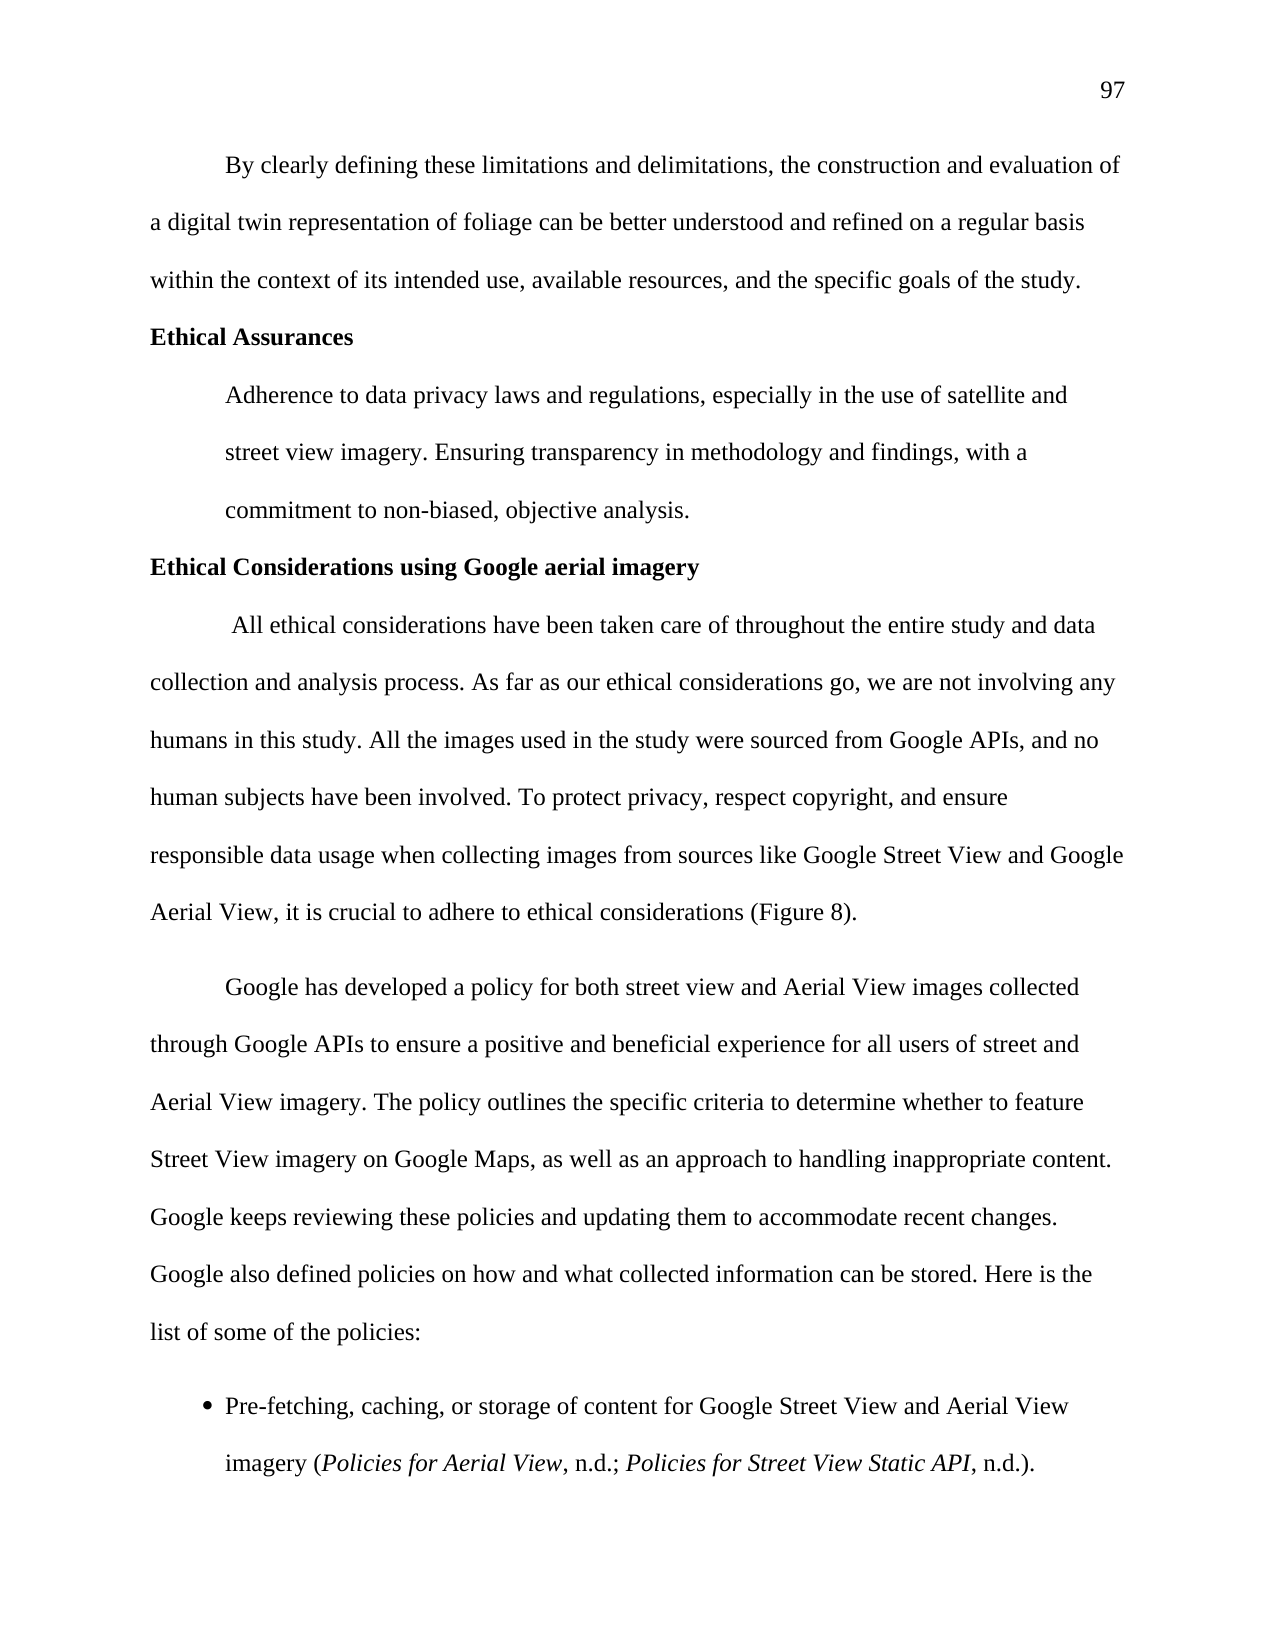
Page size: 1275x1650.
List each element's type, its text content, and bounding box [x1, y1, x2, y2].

text Adherence to data privacy laws and regulations, especially in the use of satellite and street view imagery. Ensuring transparency in methodology and findings, with a commitment to non-biased, objective analysis. [225, 380, 1125, 524]
text Google has developed a policy for both street view and Aerial View images collected through Google APIs to ensure a positive and beneficial experience for all users of street and Aerial View imagery. The policy outlines the specific criteria to determine whether to feature Street View imagery on Google Maps, as well as an approach to handling inappropriate content. Google keeps reviewing these policies and updating them to accommodate recent changes. Google also defined policies on how and what collected information can be stored. Here is the list of some of the policies: [150, 972, 1125, 1345]
subtitle Ethical Assurances [150, 322, 1125, 351]
text By clearly defining these limitations and delimitations, the construction and evaluation of a digital twin representation of foliage can be better understood and refined on a regular basis within the context of its intended use, available resources, and the specific goals of the study. [150, 150, 1125, 294]
list Pre-fetching, caching, or storage of content for Google Street View and Aerial View imagery (Policies for Aerial View, n.d.; Policies for Street View Static API, n.d.). [203, 1391, 1125, 1477]
subtitle Ethical Considerations using Google aerial imagery [150, 552, 1125, 581]
text All ethical considerations have been taken care of throughout the entire study and data collection and analysis process. As far as our ethical considerations go, we are not involving any humans in this study. All the images used in the study were sourced from Google APIs, and no human subjects have been involved. To protect privacy, respect copyright, and ensure responsible data usage when collecting images from sources like Google Street View and Google Aerial View, it is crucial to adhere to ethical considerations (Figure 8). [150, 610, 1125, 926]
